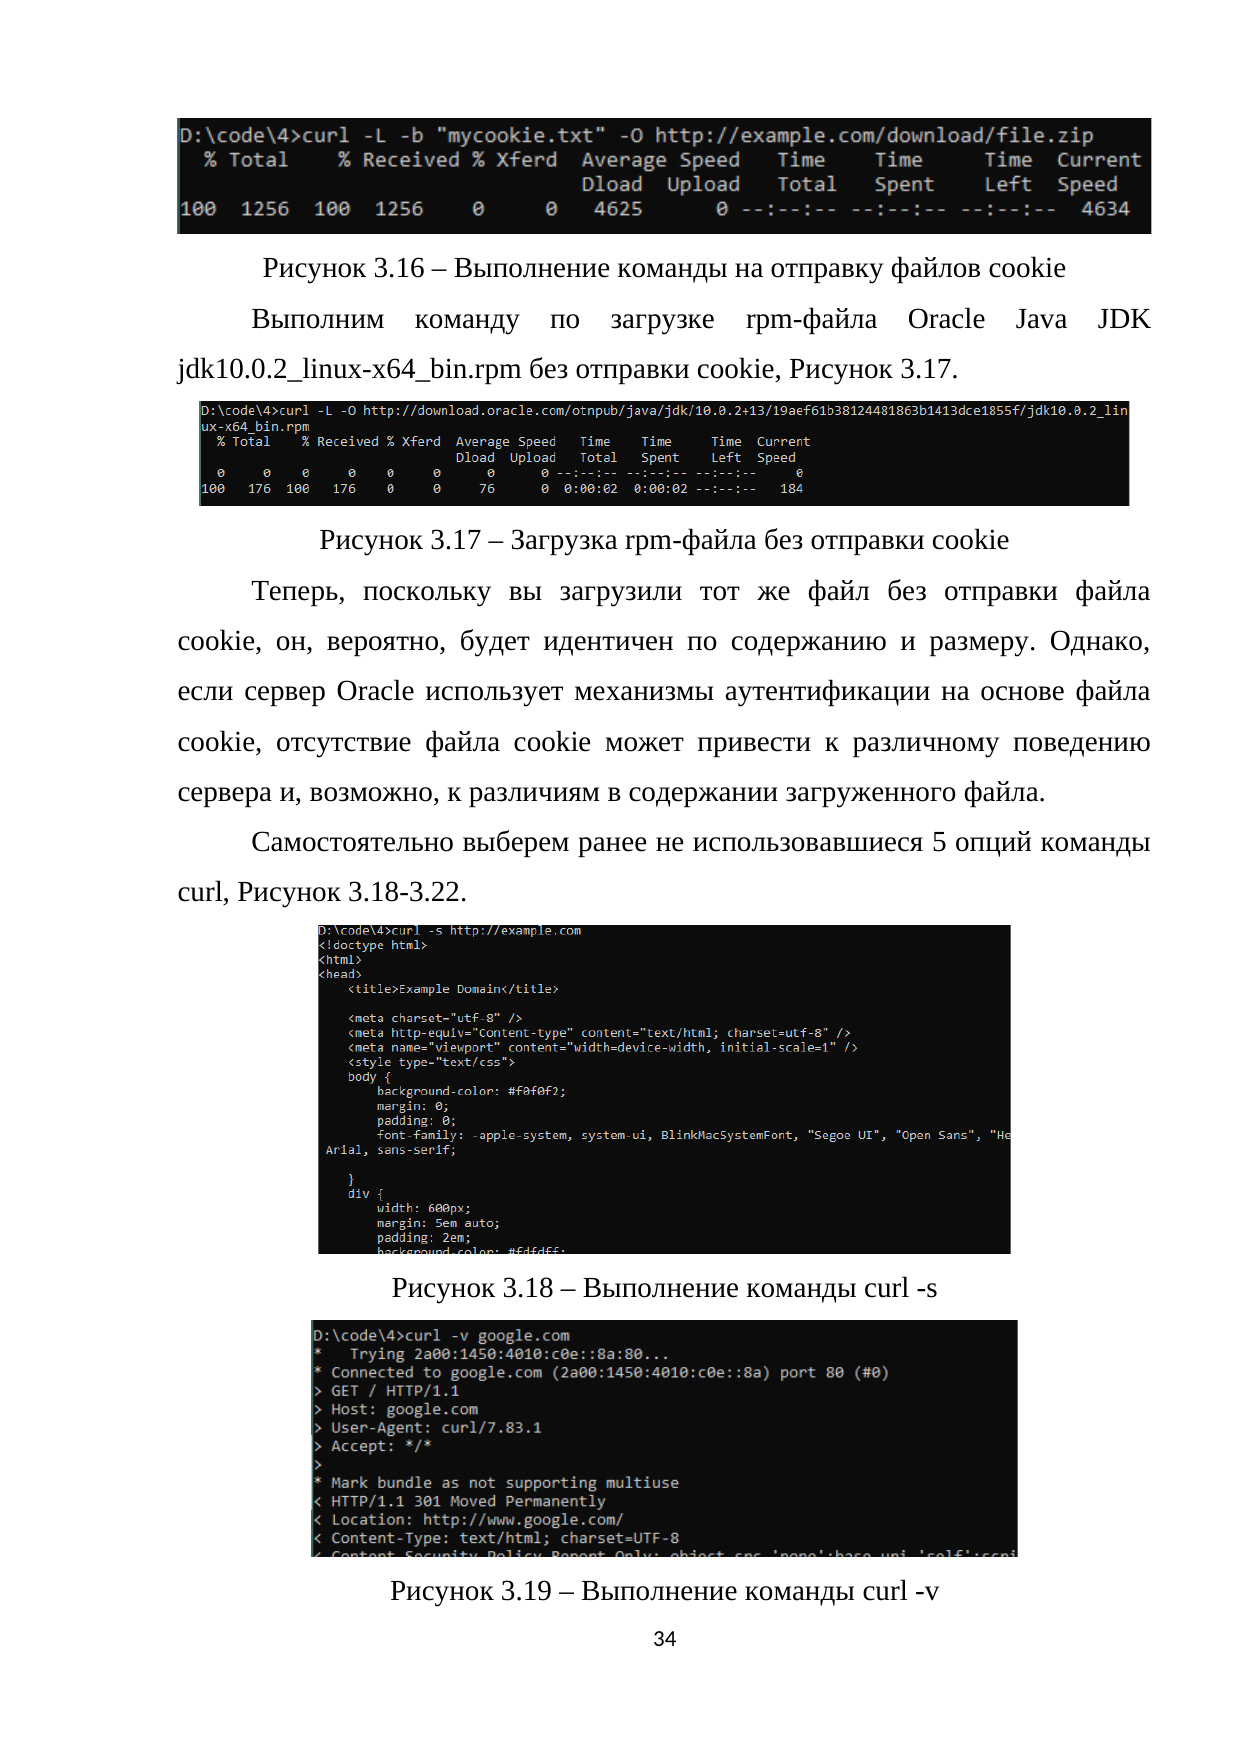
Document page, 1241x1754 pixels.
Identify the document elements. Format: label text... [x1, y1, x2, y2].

text Самостоятельно выберем ранее не использовавшиеся 5 опций команды curl, Рисунок 3.18-3.22. [177, 824, 1152, 908]
text Рисунок 3.16 – Выполнение команды на отправку файлов cookie [177, 251, 1152, 284]
picture [199, 401, 1130, 506]
text Рисунок 3.17 – Загрузка rpm-файла без отправки cookie [177, 522, 1152, 556]
picture [311, 1320, 1018, 1557]
picture [177, 118, 1152, 234]
text Рисунок 3.19 – Выполнение команды curl -v [177, 1573, 1152, 1607]
text Выполним команду по загрузке rpm-файла Oracle Java JDK jdk10.0.2_linux-x64_bin.rpm без отправки cookie, Рисунок 3.17. [177, 301, 1152, 385]
text Теперь, поскольку вы загрузили тот же файл без отправки файла cookie, он, вероятно, будет идентичен по содержанию и размеру. Однако, если сервер Oracle использует механизмы аутентификации на основе файла cookie, отсутствие файла cookie может привести к различному поведению сервера и, возможно, к различиям в содержании загруженного файла. [177, 573, 1152, 807]
picture [318, 925, 1011, 1254]
text Рисунок 3.18 – Выполнение команды curl -s [177, 1271, 1152, 1304]
